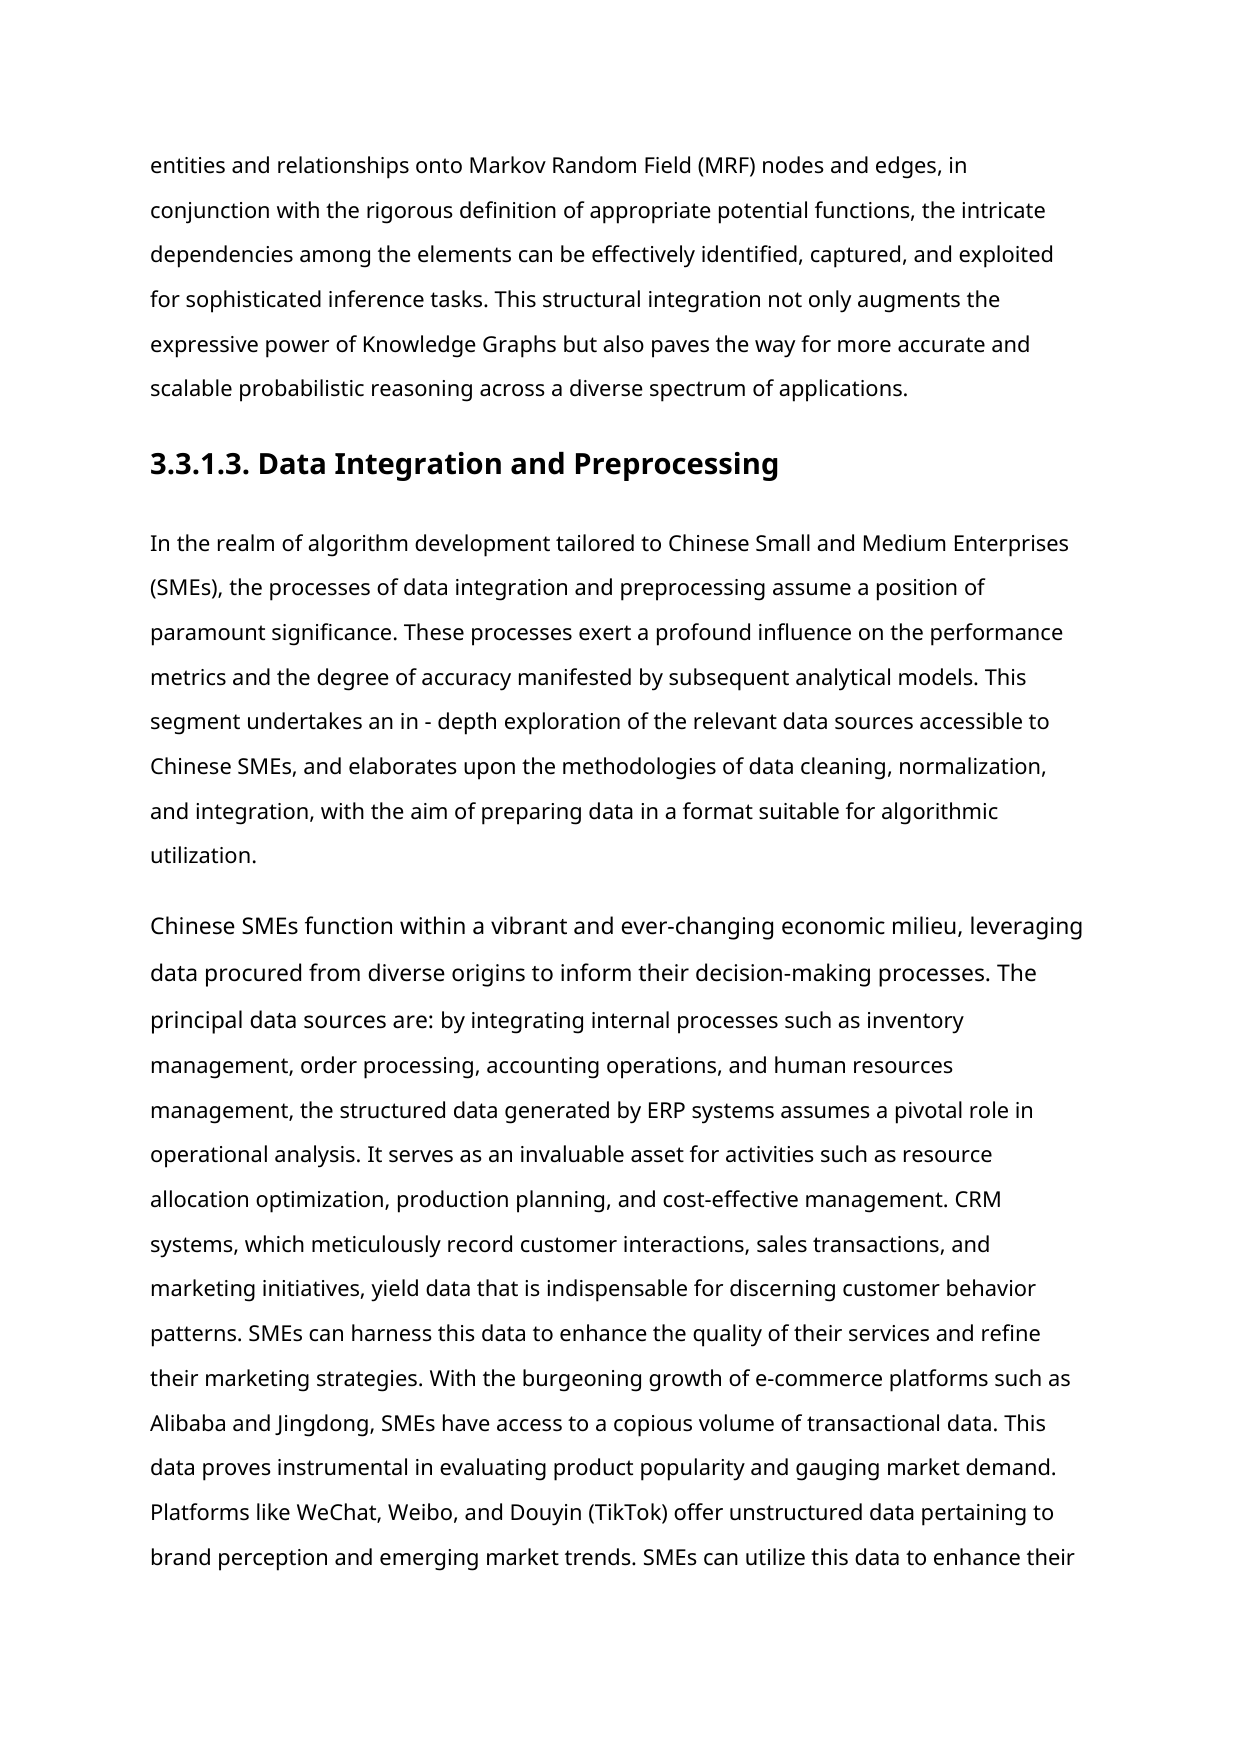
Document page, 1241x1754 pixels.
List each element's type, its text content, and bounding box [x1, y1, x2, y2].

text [150, 910, 1090, 1571]
subtitle 3.3.1.3. Data Integration and Preprocessing [150, 443, 1090, 483]
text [150, 150, 1090, 403]
text In the realm of algorithm development tailored to Chinese Small and Medium Enterprises (SMEs), the processes of data integration and preprocessing assume a position of paramount significance. These processes exert a profound influence on the performance metrics and the degree of accuracy manifested by subsequent analytical models. This segment undertakes an in - depth exploration of the relevant data sources accessible to Chinese SMEs, and elaborates upon the methodologies of data cleaning, normalization, and integration, with the aim of preparing data in a format suitable for algorithmic utilization. [150, 528, 1090, 870]
